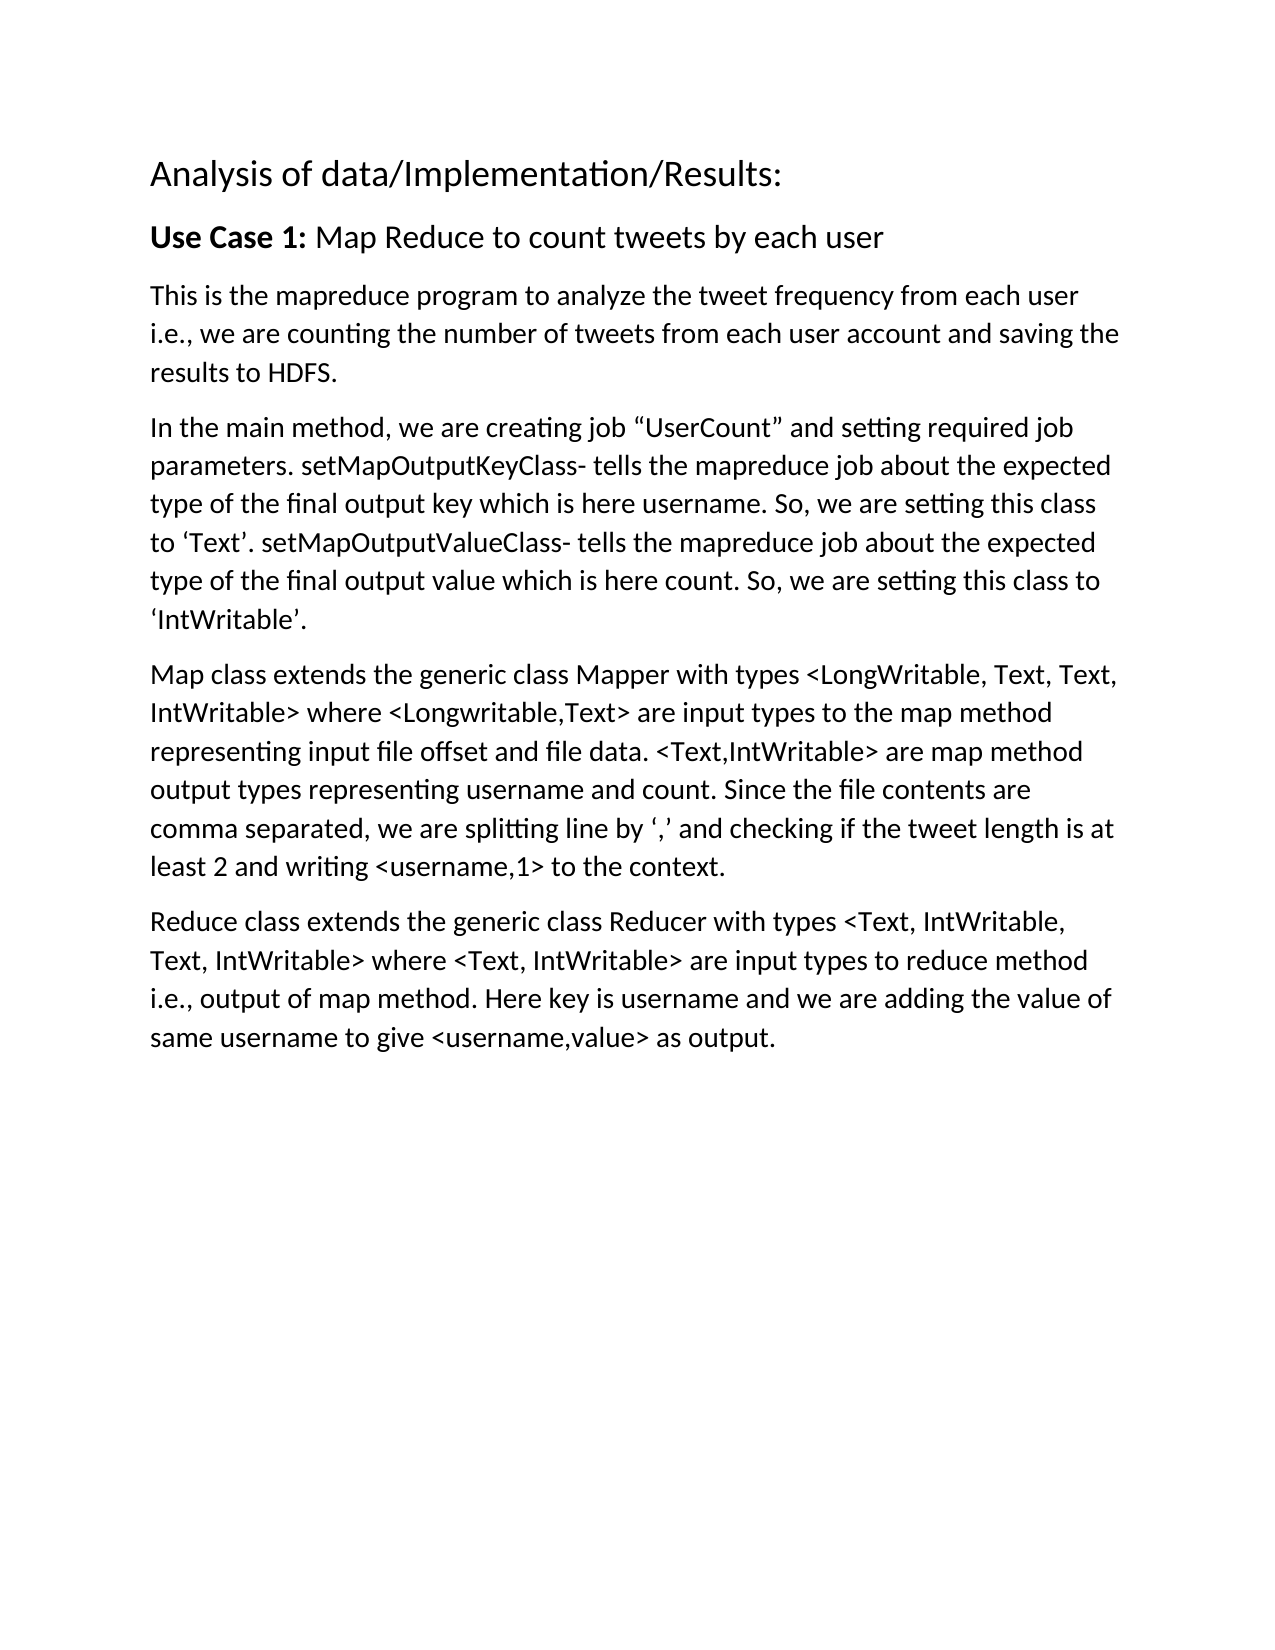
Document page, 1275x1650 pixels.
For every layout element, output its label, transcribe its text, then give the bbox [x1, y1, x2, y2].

text Use Case 1: Map Reduce to count tweets by each user [150, 216, 1125, 257]
text This is the mapreduce program to analyze the tweet frequency from each user i.e., we are counting the number of tweets from each user account and saving the results to HDFS. [150, 277, 1125, 389]
text Reduce class extends the generic class Reducer with types <Text, IntWritable, Text, IntWritable> where <Text, IntWritable> are input types to reduce method i.e., output of map method. Here key is username and we are adding the value of same username to give <username,value> as output. [150, 903, 1125, 1054]
text In the main method, we are creating job “UserCount” and setting required job parameters. setMapOutputKeyClass- tells the mapreduce job about the expected type of the final output key which is here username. So, we are setting this class to ‘Text’. setMapOutputValueClass- tells the mapreduce job about the expected type of the final output value which is here count. So, we are setting this class to ‘IntWritable’. [150, 409, 1125, 637]
text Analysis of data/Implementation/Results: [150, 150, 1125, 196]
text Map class extends the generic class Mapper with types <LongWritable, Text, Text, IntWritable> where <Longwritable,Text> are input types to the map method representing input file offset and file data. <Text,IntWritable> are map method output types representing username and count. Since the file contents are comma separated, we are splitting line by ‘,’ and checking if the tweet length is at least 2 and writing <username,1> to the context. [150, 656, 1125, 884]
